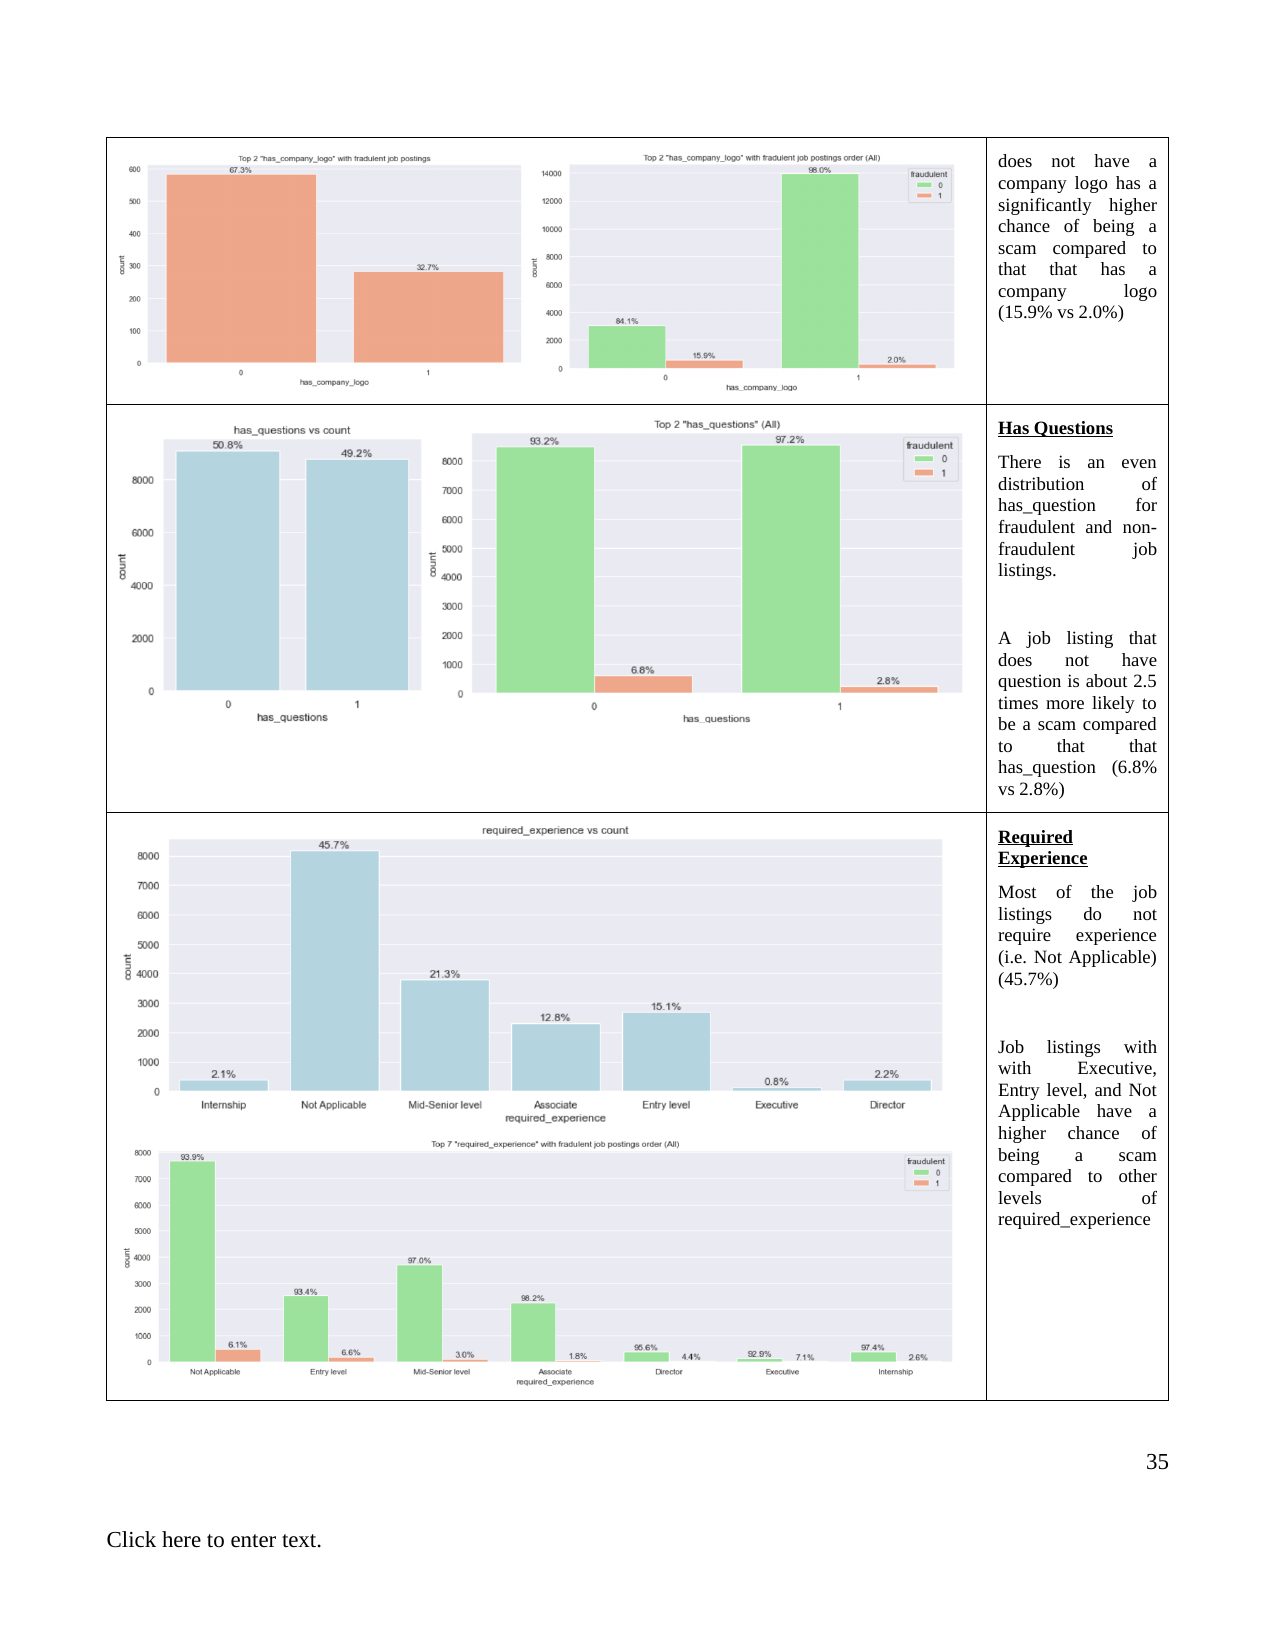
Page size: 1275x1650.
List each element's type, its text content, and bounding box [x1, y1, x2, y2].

picture [118, 417, 968, 723]
picture [118, 825, 954, 1126]
picture [118, 1138, 956, 1388]
table_cell Has Questions There is an even distribution of has_question for fraudulent and non-fraudulent job listings. A job listing that does not have question is about 2.5 times more likely to be a scam compared to that that has_question (6.8% vs 2.8%) [987, 405, 1168, 812]
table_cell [987, 138, 1168, 403]
picture [118, 152, 525, 391]
table_cell [107, 138, 986, 403]
picture [530, 150, 958, 391]
table_cell [107, 813, 986, 1400]
table_cell [107, 405, 986, 812]
table_cell Required Experience Most of the job listings do not require experience (i.e. Not Applicable) (45.7%) Job listings with with Executive, Entry level, and Not Applicable have a higher chance of being a scam compared to other levels of required_experience [987, 813, 1168, 1400]
